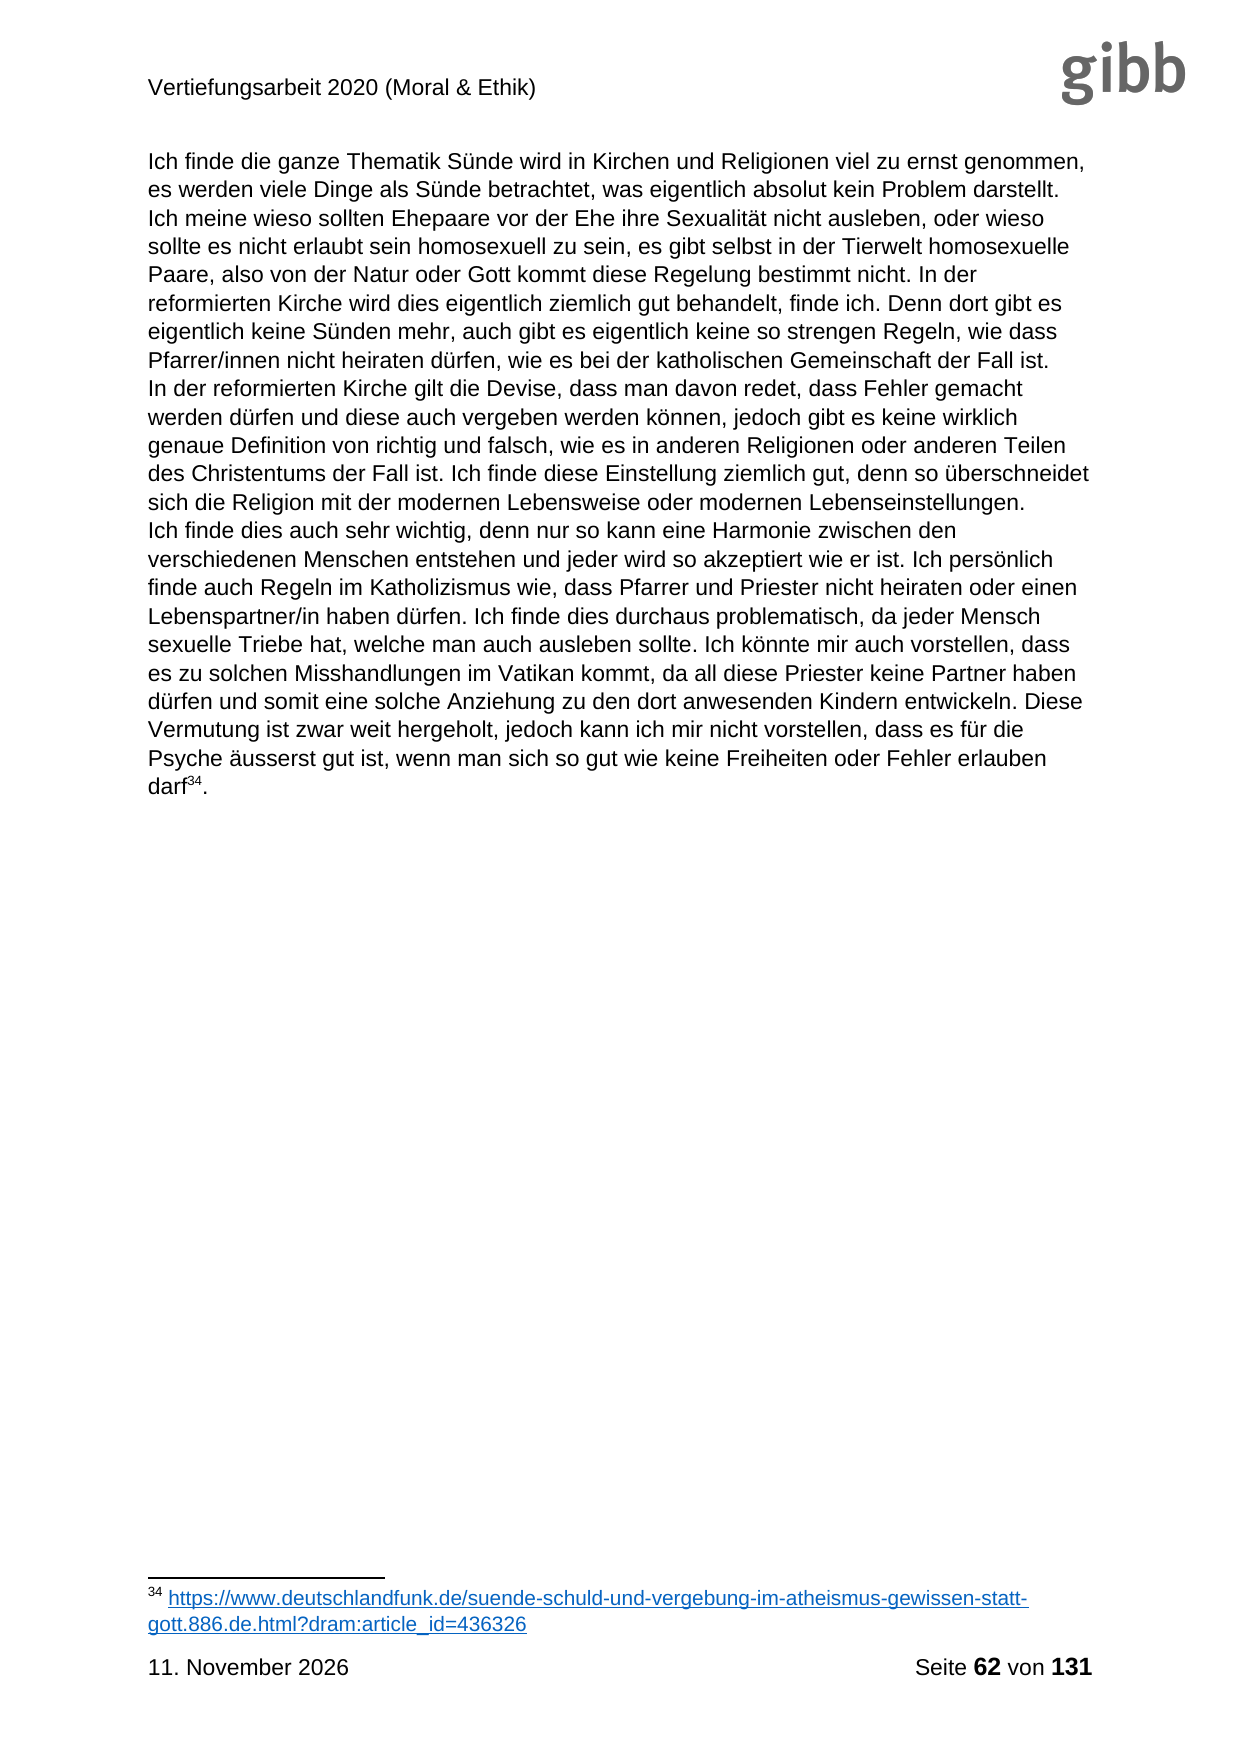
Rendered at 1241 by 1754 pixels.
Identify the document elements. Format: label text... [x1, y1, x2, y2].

picture [1060, 39, 1187, 107]
text Ich finde die ganze Thematik Sünde wird in Kirchen und Religionen viel zu ernst genommen, es werden viele Dinge als Sünde betrachtet, was eigentlich absolut kein Problem darstellt. Ich meine wieso sollten Ehepaare vor der Ehe ihre Sexualität nicht ausleben, oder wieso sollte es nicht erlaubt sein homosexuell zu sein, es gibt selbst in der Tierwelt homosexuelle Paare, also von der Natur oder Gott kommt diese Regelung bestimmt nicht. In der reformierten Kirche wird dies eigentlich ziemlich gut behandelt, finde ich. Denn dort gibt es eigentlich keine Sünden mehr, auch gibt es eigentlich keine so strengen Regeln, wie dass Pfarrer/innen nicht heiraten dürfen, wie es bei der katholischen Gemeinschaft der Fall ist. In der reformierten Kirche gilt die Devise, dass man davon redet, dass Fehler gemacht werden dürfen und diese auch vergeben werden können, jedoch gibt es keine wirklich genaue Definition von richtig und falsch, wie es in anderen Religionen oder anderen Teilen des Christentums der Fall ist. Ich finde diese Einstellung ziemlich gut, denn so überschneidet sich die Religion mit der modernen Lebensweise oder modernen Lebenseinstellungen. Ich finde dies auch sehr wichtig, denn nur so kann eine Harmonie zwischen den verschiedenen Menschen entstehen und jeder wird so akzeptiert wie er ist. Ich persönlich finde auch Regeln im Katholizismus wie, dass Pfarrer und Priester nicht heiraten oder einen Lebenspartner/in haben dürfen. Ich finde dies durchaus problematisch, da jeder Mensch sexuelle Triebe hat, welche man auch ausleben sollte. Ich könnte mir auch vorstellen, dass es zu solchen Misshandlungen im Vatikan kommt, da all diese Priester keine Partner haben dürfen und somit eine solche Anziehung zu den dort anwesenden Kindern entwickeln. Diese Vermutung ist zwar weit hergeholt, jedoch kann ich mir nicht vorstellen, dass es für die Psyche äusserst gut ist, wenn man sich so gut wie keine Freiheiten oder Fehler erlauben darf. [148, 148, 1093, 799]
